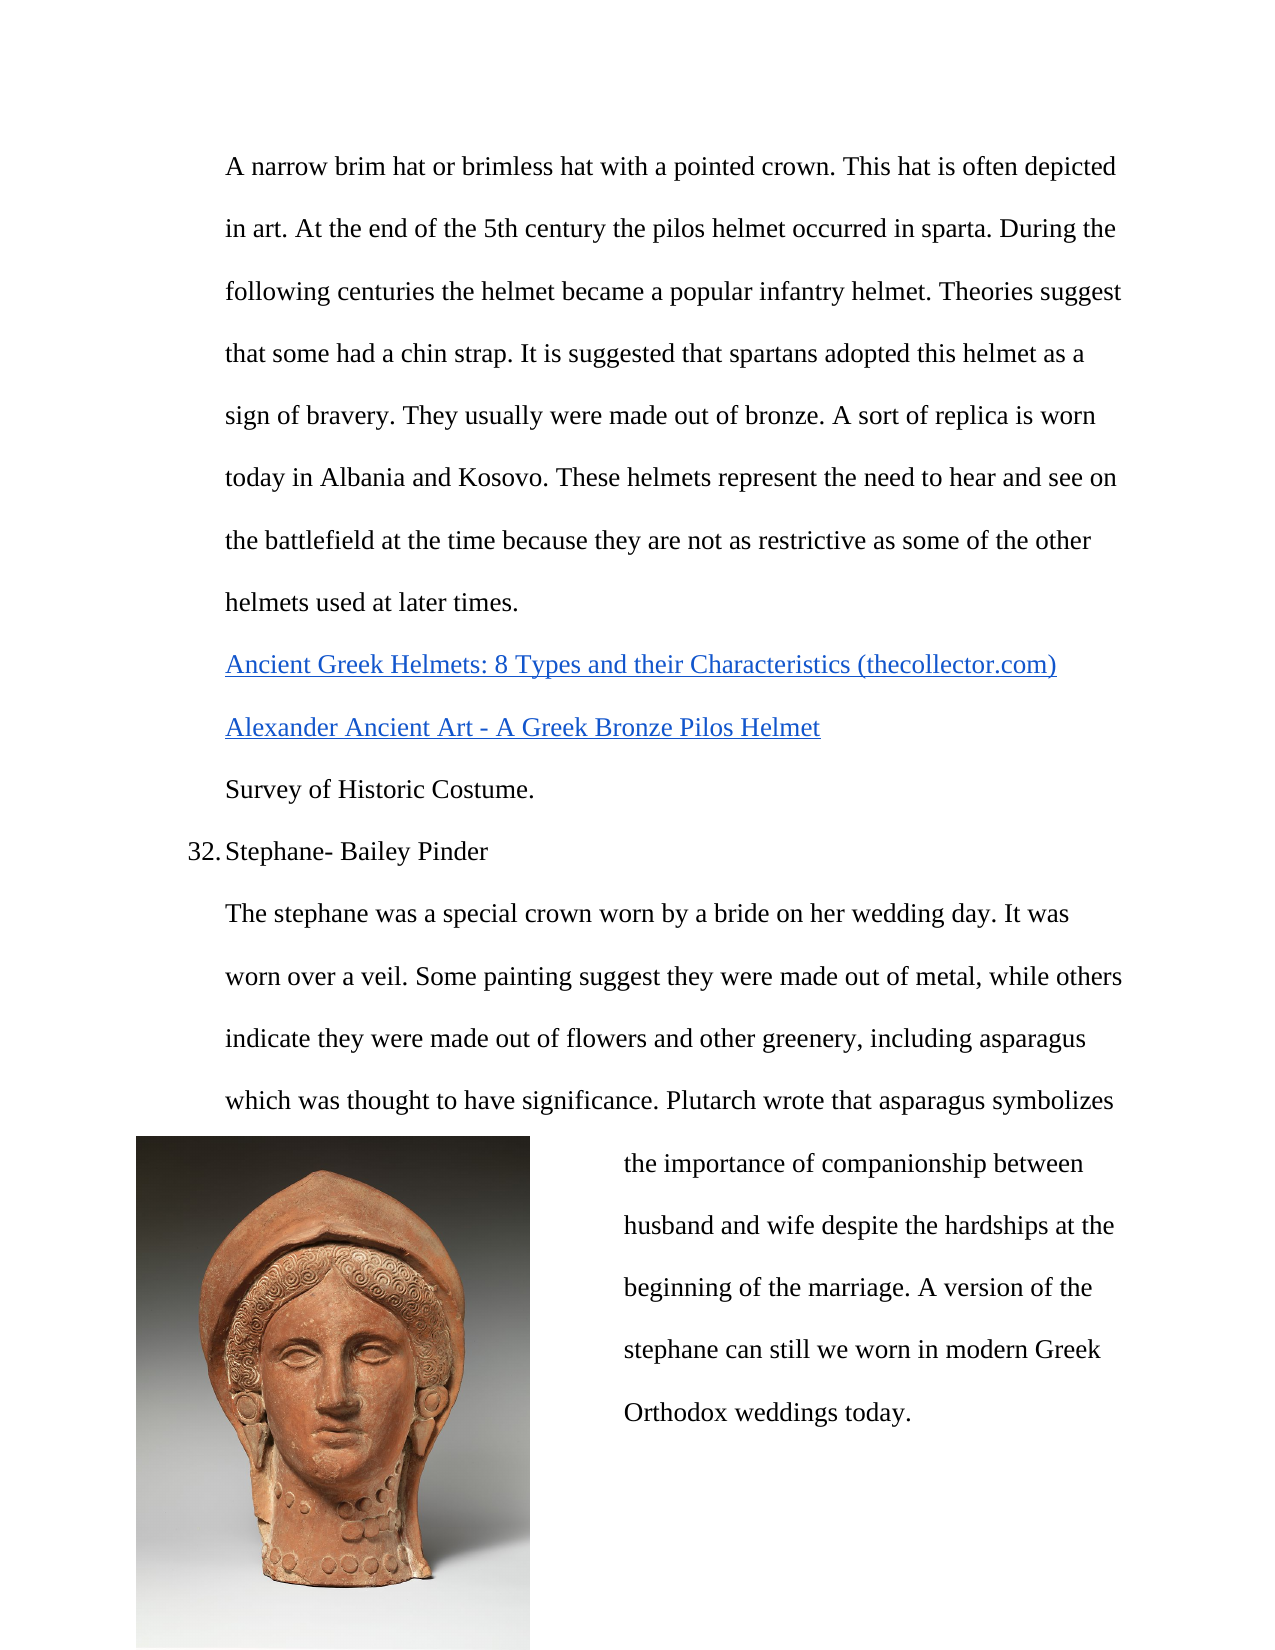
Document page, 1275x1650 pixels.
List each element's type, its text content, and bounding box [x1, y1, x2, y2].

text Survey of Historic Costume. [225, 773, 1125, 804]
text Ancient Greek Helmets: 8 Types and their Characteristics (thecollector.com) [225, 648, 1125, 679]
text A narrow brim hat or brimless hat with a pointed crown. This hat is often depicted in art. At the end of the 5th century the pilos helmet occurred in sparta. During the following centuries the helmet became a popular infantry helmet. Theories suggest that some had a chin strap. It is suggested that spartans adopted this helmet as a sign of bravery. They usually were made out of bronze. A sort of replica is worn today in Albania and Kosovo. These helmets represent the need to hear and see on the battlefield at the time because they are not as restrictive as some of the other helmets used at later times. [225, 150, 1125, 617]
picture [136, 1136, 530, 1650]
text Alexander Ancient Art - A Greek Bronze Pilos Helmet [225, 711, 1125, 742]
list Stephane- Bailey Pinder [187, 835, 1125, 866]
text The stephane was a special crown worn by a bride on her wedding day. It was worn over a veil. Some painting suggest they were made out of metal, while others indicate they were made out of flowers and other greenery, including asparagus which was thought to have significance. Plutarch wrote that asparagus symbolizes the importance of companionship between husband and wife despite the hardships at the beginning of the marriage. A version of the stephane can still we worn in modern Greek Orthodox weddings today. [225, 897, 1125, 1427]
